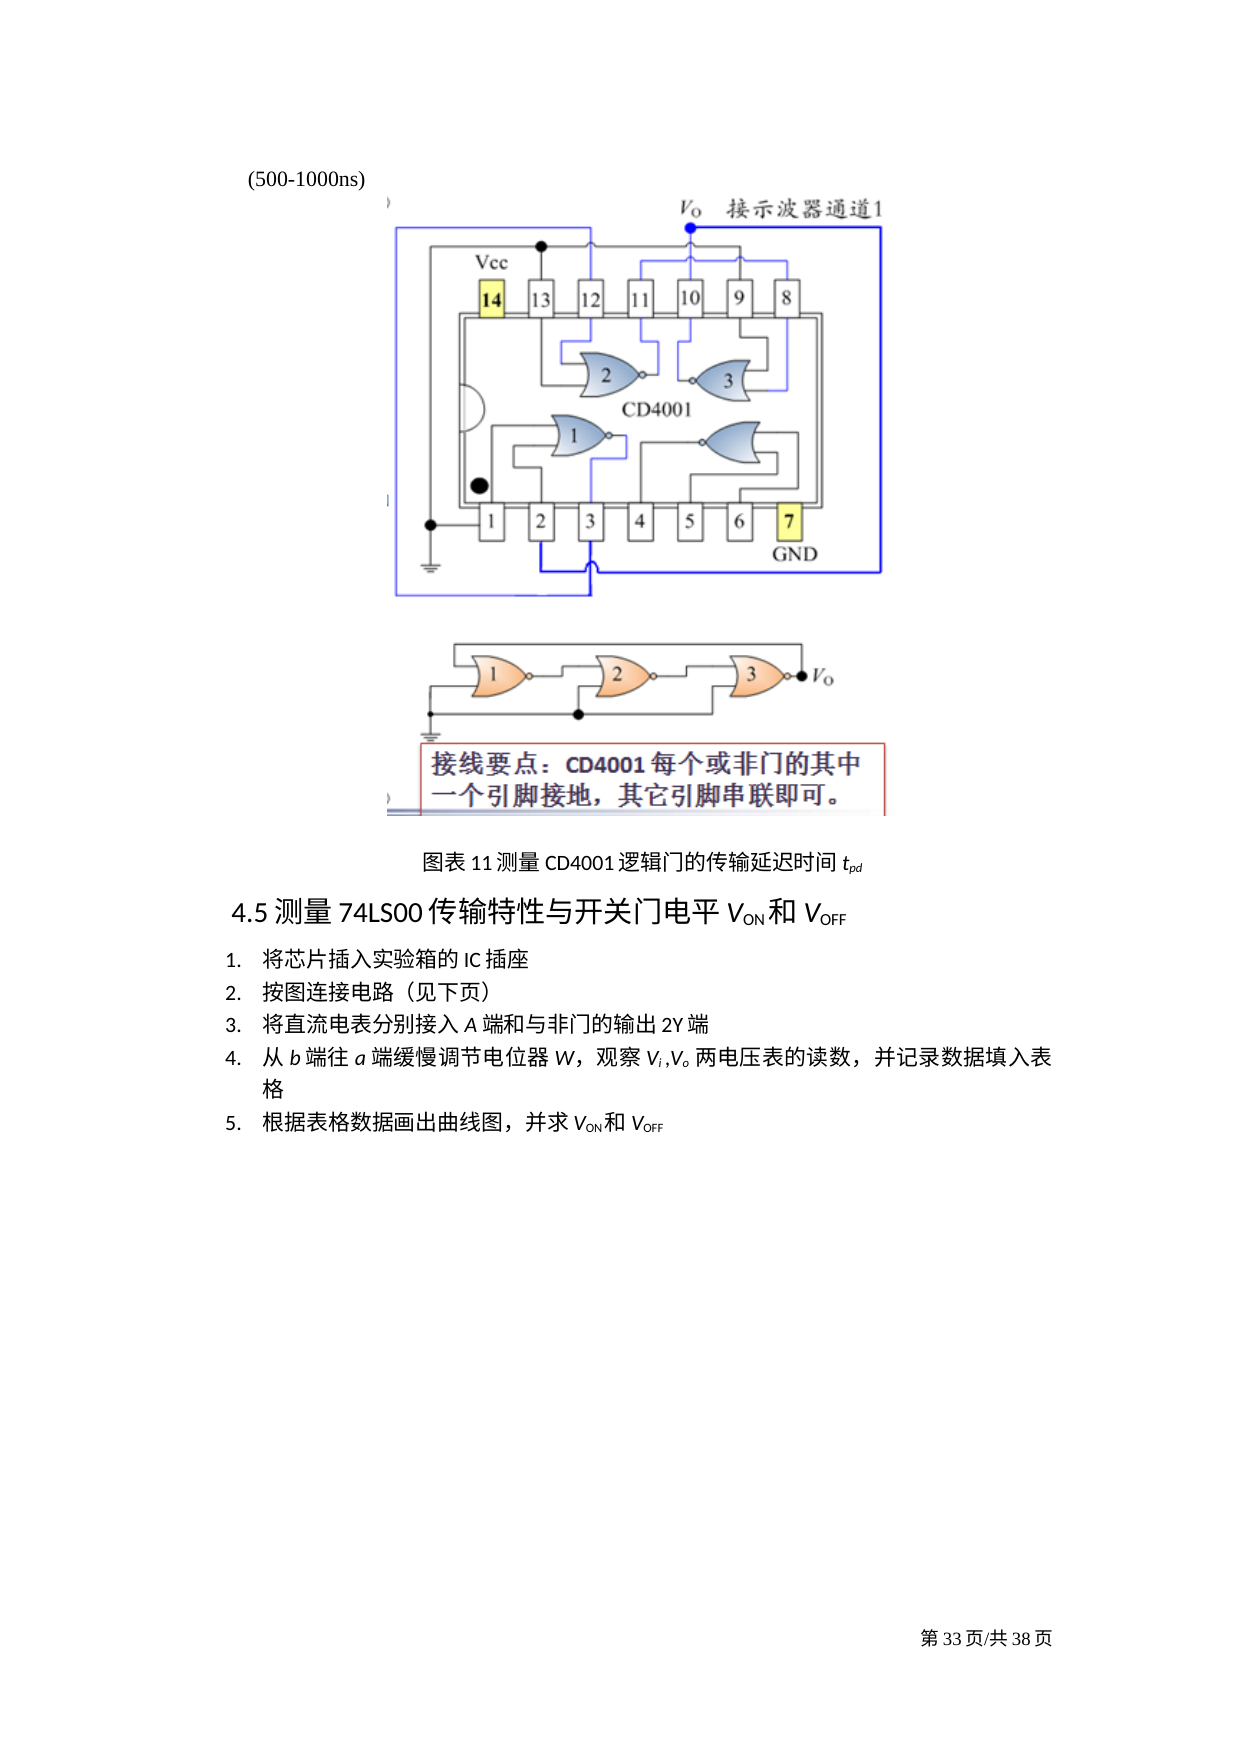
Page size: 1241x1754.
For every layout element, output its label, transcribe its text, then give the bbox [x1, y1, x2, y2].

list 将芯片插入实验箱的IC插座 [225, 942, 1053, 974]
list 根据表格数据画出曲线图，并求VON和VOFF [225, 1104, 1053, 1137]
picture [387, 194, 897, 816]
list 将直流电表分别接入 A 端和与非门的输出2Y端 [225, 1007, 1053, 1039]
list 从b端往a端缓慢调节电位器W，观察Vi ,Vo 两电压表的读数，并记录数据填入表格 [225, 1039, 1053, 1104]
text 图表11测量CD4001逻辑门的传输延迟时间tpd [187, 844, 1053, 877]
list 按图连接电路（见下页） [225, 974, 1053, 1007]
text (500-1000ns) [187, 162, 1053, 194]
text 4.5测量74LS00传输特性与开关门电平VON和VOFF [187, 877, 1053, 942]
